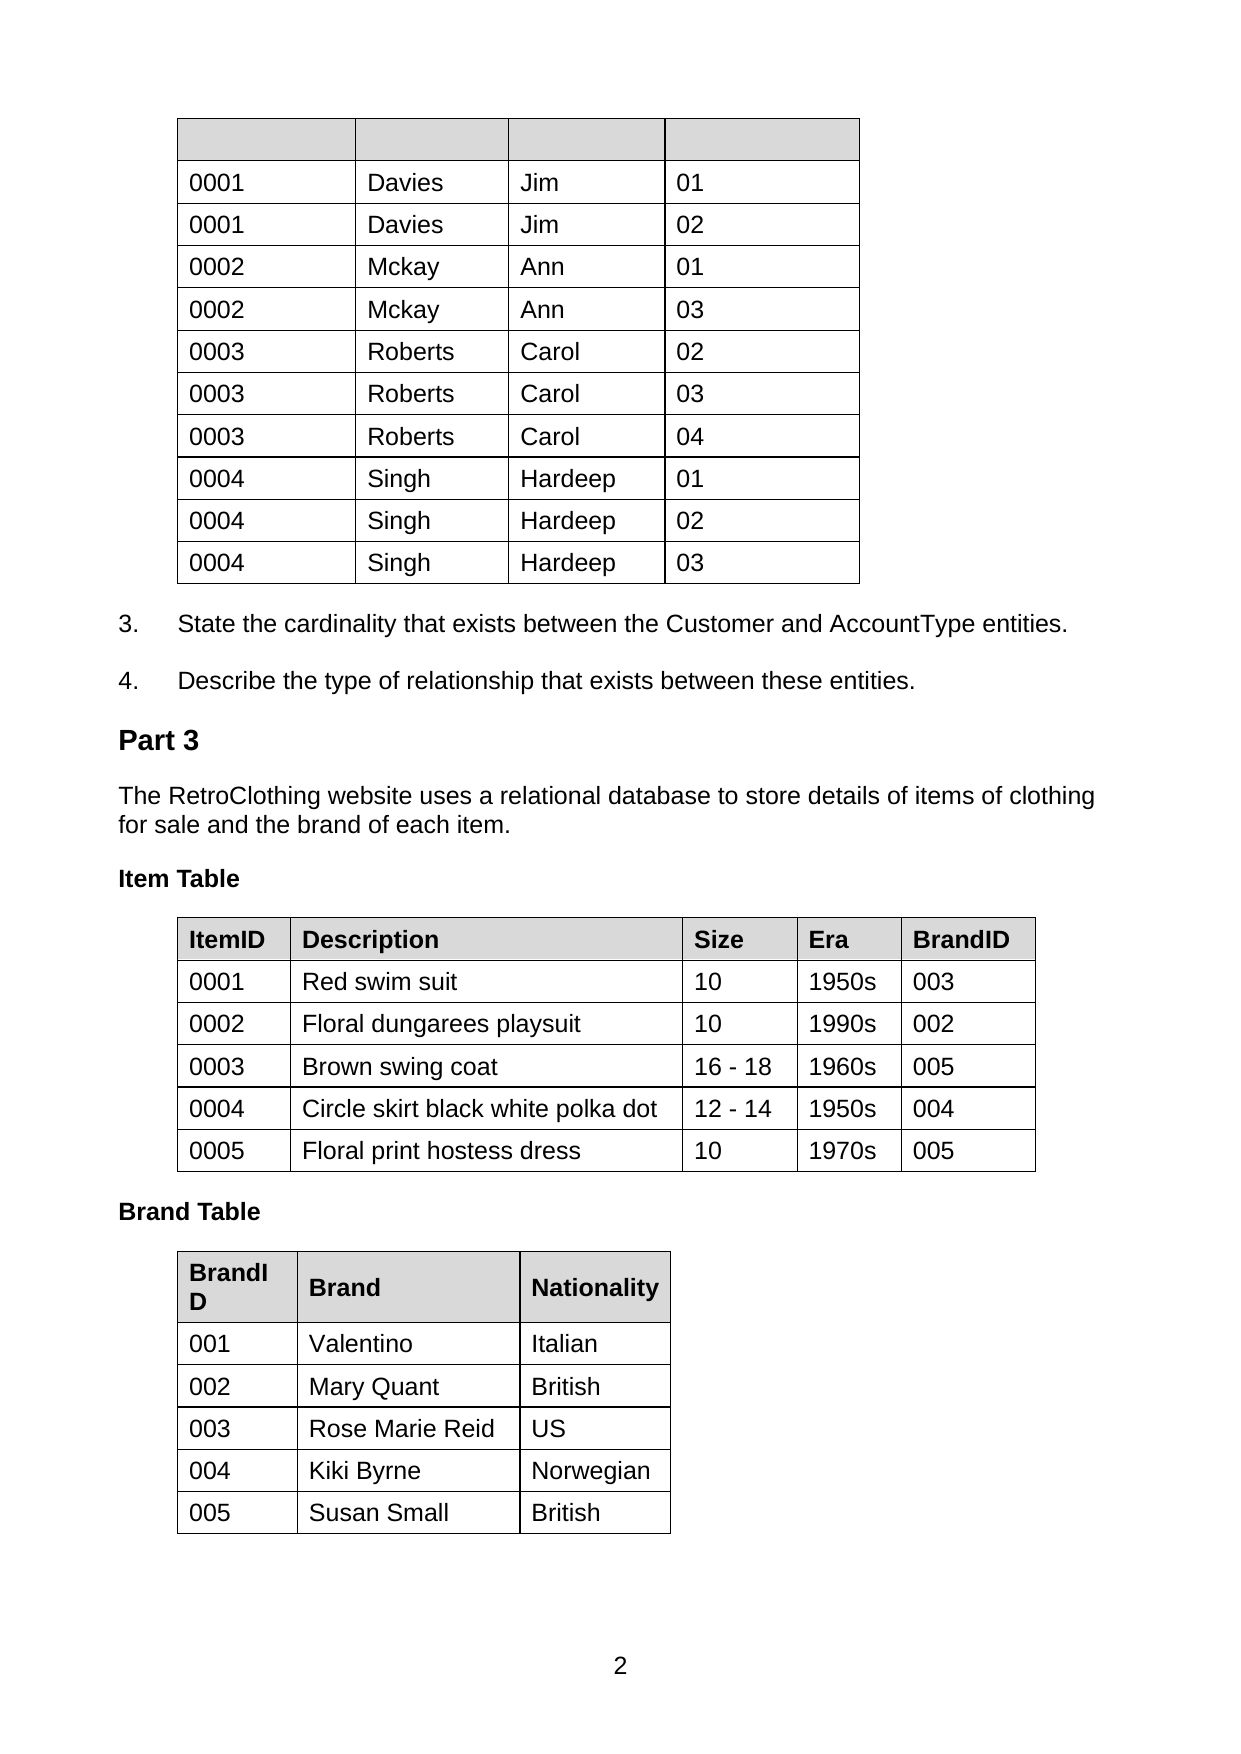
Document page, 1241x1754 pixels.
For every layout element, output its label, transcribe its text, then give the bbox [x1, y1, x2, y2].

table_cell Brown swing coat [291, 1045, 682, 1086]
table_cell Mckay [356, 246, 508, 287]
table_cell 12 - 14 [683, 1088, 797, 1129]
table_cell Circle skirt black white polka dot [291, 1088, 682, 1129]
table_header CustomerID [178, 119, 355, 160]
table_cell Roberts [356, 331, 508, 372]
table_cell 01 [666, 161, 859, 203]
table_cell 10 [683, 1130, 797, 1171]
table_cell 0002 [178, 288, 355, 329]
table_cell 1950s [798, 1088, 901, 1129]
table_cell 003 [178, 1408, 297, 1449]
table_cell 02 [666, 204, 859, 245]
table_cell Jim [509, 204, 664, 245]
table_cell Singh [356, 458, 508, 499]
text The RetroClothing website uses a relational database to store details of items of clothing for sale and the brand of each item. [118, 781, 1122, 838]
table_header Description [291, 918, 682, 959]
subtitle Part 3 [118, 722, 1122, 756]
table_cell 1950s [798, 961, 901, 1002]
table_cell 1960s [798, 1045, 901, 1086]
table_cell Kiki Byrne [298, 1450, 519, 1491]
table_cell 01 [666, 458, 859, 499]
table_cell 16 - 18 [683, 1045, 797, 1086]
table_header Size [683, 918, 797, 959]
table_cell 005 [178, 1492, 297, 1533]
table_cell Hardeep [509, 542, 664, 583]
table_cell British [521, 1492, 670, 1533]
table_header BrandID [178, 1252, 297, 1322]
table_cell 005 [902, 1130, 1035, 1171]
table_cell Italian [521, 1323, 670, 1364]
table_cell Floral print hostess dress [291, 1130, 682, 1171]
table_header AccountType [666, 119, 859, 160]
table_cell 003 [902, 961, 1035, 1002]
table_cell 0005 [178, 1130, 290, 1171]
table_cell 0002 [178, 1003, 290, 1044]
table_cell 0001 [178, 161, 355, 203]
table_cell Floral dungarees playsuit [291, 1003, 682, 1044]
table_cell Ann [509, 246, 664, 287]
table_header Brand [298, 1252, 519, 1322]
table_cell 03 [666, 542, 859, 583]
table_cell Rose Marie Reid [298, 1408, 519, 1449]
table_cell Mckay [356, 288, 508, 329]
table_cell 005 [902, 1045, 1035, 1086]
table_header BrandID [902, 918, 1035, 959]
table_cell 0003 [178, 373, 355, 414]
table_cell Jim [509, 161, 664, 203]
table_cell 004 [178, 1450, 297, 1491]
table_cell Susan Small [298, 1492, 519, 1533]
table_cell Roberts [356, 415, 508, 456]
table_cell 03 [666, 373, 859, 414]
table_cell 0003 [178, 331, 355, 372]
table_cell 0004 [178, 542, 355, 583]
table_cell Carol [509, 331, 664, 372]
table_header ItemID [178, 918, 290, 959]
list Describe the type of relationship that exists between these entities. [118, 666, 1122, 695]
table_cell 1990s [798, 1003, 901, 1044]
table_cell Roberts [356, 373, 508, 414]
table_cell 002 [902, 1003, 1035, 1044]
table_cell 002 [178, 1365, 297, 1406]
table_cell 004 [902, 1088, 1035, 1129]
table_header Era [798, 918, 901, 959]
subtitle Item Table [118, 863, 1122, 892]
table_cell 02 [666, 331, 859, 372]
table_cell 0001 [178, 204, 355, 245]
table_cell Davies [356, 161, 508, 203]
table_cell 02 [666, 500, 859, 541]
table_cell Carol [509, 415, 664, 456]
table_cell Carol [509, 373, 664, 414]
table_cell 0002 [178, 246, 355, 287]
table_cell 001 [178, 1323, 297, 1364]
table_cell 10 [683, 1003, 797, 1044]
table_cell 10 [683, 961, 797, 1002]
table_cell 0003 [178, 1045, 290, 1086]
table_cell 0004 [178, 458, 355, 499]
table_cell British [521, 1365, 670, 1406]
table_cell 03 [666, 288, 859, 329]
table_cell 0001 [178, 961, 290, 1002]
table_cell 0004 [178, 500, 355, 541]
table_cell US [521, 1408, 670, 1449]
subtitle Brand Table [118, 1197, 1122, 1226]
table_header Nationality [521, 1252, 670, 1322]
table_cell 1970s [798, 1130, 901, 1171]
list State the cardinality that exists between the Customer and AccountType entities. [118, 609, 1122, 638]
table_header Firstname [509, 119, 664, 160]
table_cell Davies [356, 204, 508, 245]
table_cell 04 [666, 415, 859, 456]
table_cell Hardeep [509, 458, 664, 499]
table_cell 01 [666, 246, 859, 287]
table_cell Hardeep [509, 500, 664, 541]
table_cell Valentino [298, 1323, 519, 1364]
table_cell Ann [509, 288, 664, 329]
table_cell 0004 [178, 1088, 290, 1129]
table_cell Singh [356, 542, 508, 583]
table_cell Mary Quant [298, 1365, 519, 1406]
table_cell Red swim suit [291, 961, 682, 1002]
table_cell Singh [356, 500, 508, 541]
table_cell Norwegian [521, 1450, 670, 1491]
table_cell 0003 [178, 415, 355, 456]
table_header Lastname [356, 119, 508, 160]
